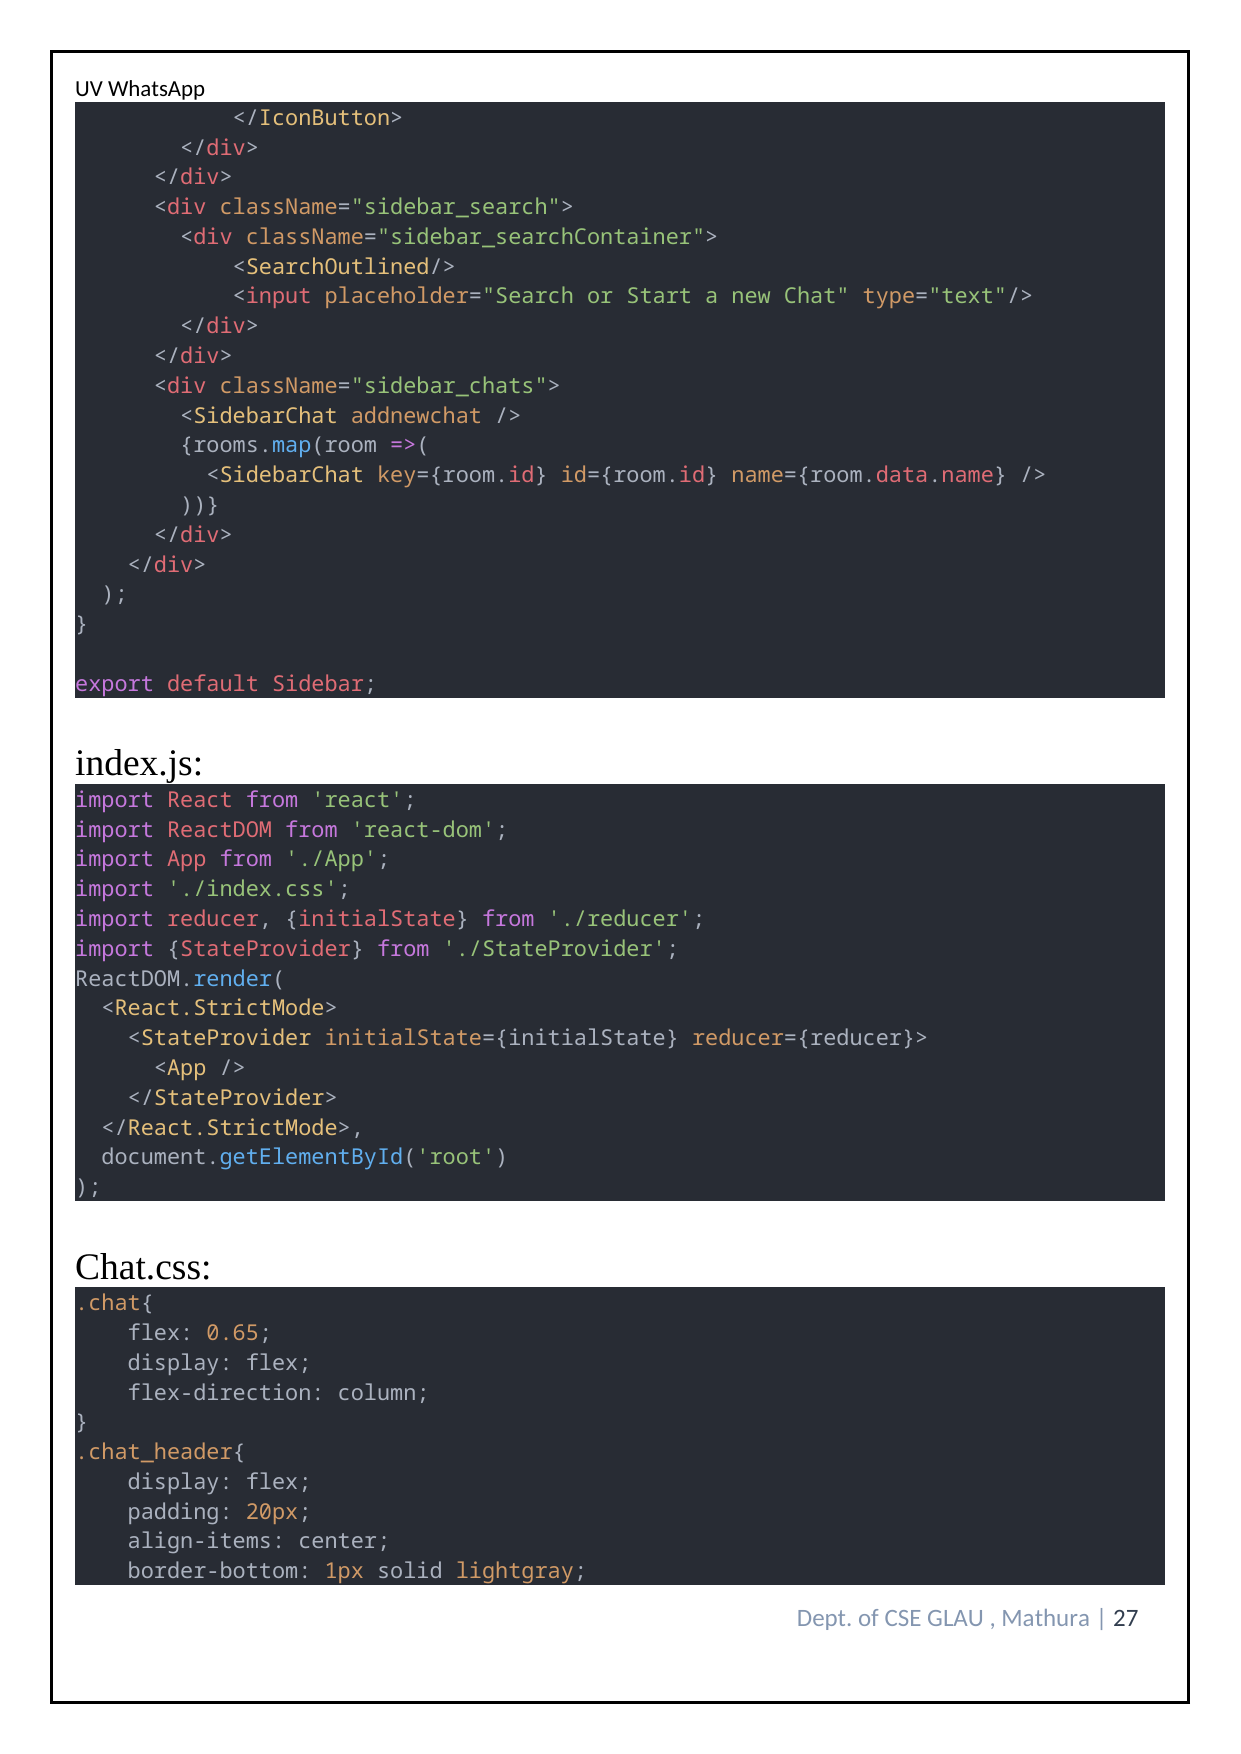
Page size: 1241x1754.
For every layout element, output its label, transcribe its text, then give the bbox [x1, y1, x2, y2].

text </React.StrictMode>, [75, 1112, 1165, 1141]
text <input placeholder="Search or Start a new Chat" type="text"/> [75, 281, 1165, 310]
text ))} [75, 489, 1165, 519]
text {rooms.map(room =>( [75, 429, 1165, 459]
text <App /> [75, 1052, 1165, 1082]
text index.js: [75, 741, 1165, 784]
text import reducer, {initialState} from './reducer'; [75, 903, 1165, 933]
text Chat.css: [75, 1244, 1165, 1287]
text ); [75, 578, 1165, 608]
text <StateProvider initialState={initialState} reducer={reducer}> [75, 1022, 1165, 1052]
text import {StateProvider} from './StateProvider'; [75, 933, 1165, 963]
text ); [75, 1171, 1165, 1201]
text flex: 0.65; [75, 1317, 1165, 1347]
text flex-direction: column; [75, 1377, 1165, 1406]
text </div> [75, 549, 1165, 578]
text import App from './App'; [75, 843, 1165, 873]
text </div> [75, 519, 1165, 549]
text <SearchOutlined/> [75, 251, 1165, 281]
text <SidebarChat addnewchat /> [75, 400, 1165, 429]
text display: flex; [75, 1347, 1165, 1377]
text .chat_header{ [75, 1436, 1165, 1466]
text padding: 20px; [75, 1496, 1165, 1526]
text import ReactDOM from 'react-dom'; [75, 814, 1165, 843]
text align-items: center; [75, 1526, 1165, 1555]
text </div> [75, 340, 1165, 370]
text document.getElementById('root') [75, 1141, 1165, 1171]
text } [75, 1406, 1165, 1436]
text import './index.css'; [75, 873, 1165, 903]
text border-bottom: 1px solid lightgray; [75, 1555, 1165, 1585]
text <SidebarChat key={room.id} id={room.id} name={room.data.name} /> [75, 459, 1165, 489]
text </div> [75, 310, 1165, 340]
text import React from 'react'; [75, 784, 1165, 814]
text display: flex; [75, 1466, 1165, 1496]
text <React.StrictMode> [75, 992, 1165, 1022]
text </IconButton> [75, 102, 1165, 132]
text </div> [75, 132, 1165, 161]
text <div className="sidebar_searchContainer"> [75, 221, 1165, 251]
text <div className="sidebar_chats"> [75, 370, 1165, 400]
text <div className="sidebar_search"> [75, 191, 1165, 221]
text </StateProvider> [75, 1082, 1165, 1112]
text } [75, 608, 1165, 638]
text export default Sidebar; [75, 668, 1165, 698]
text ReactDOM.render( [75, 963, 1165, 992]
text </div> [75, 161, 1165, 191]
text .chat{ [75, 1287, 1165, 1317]
